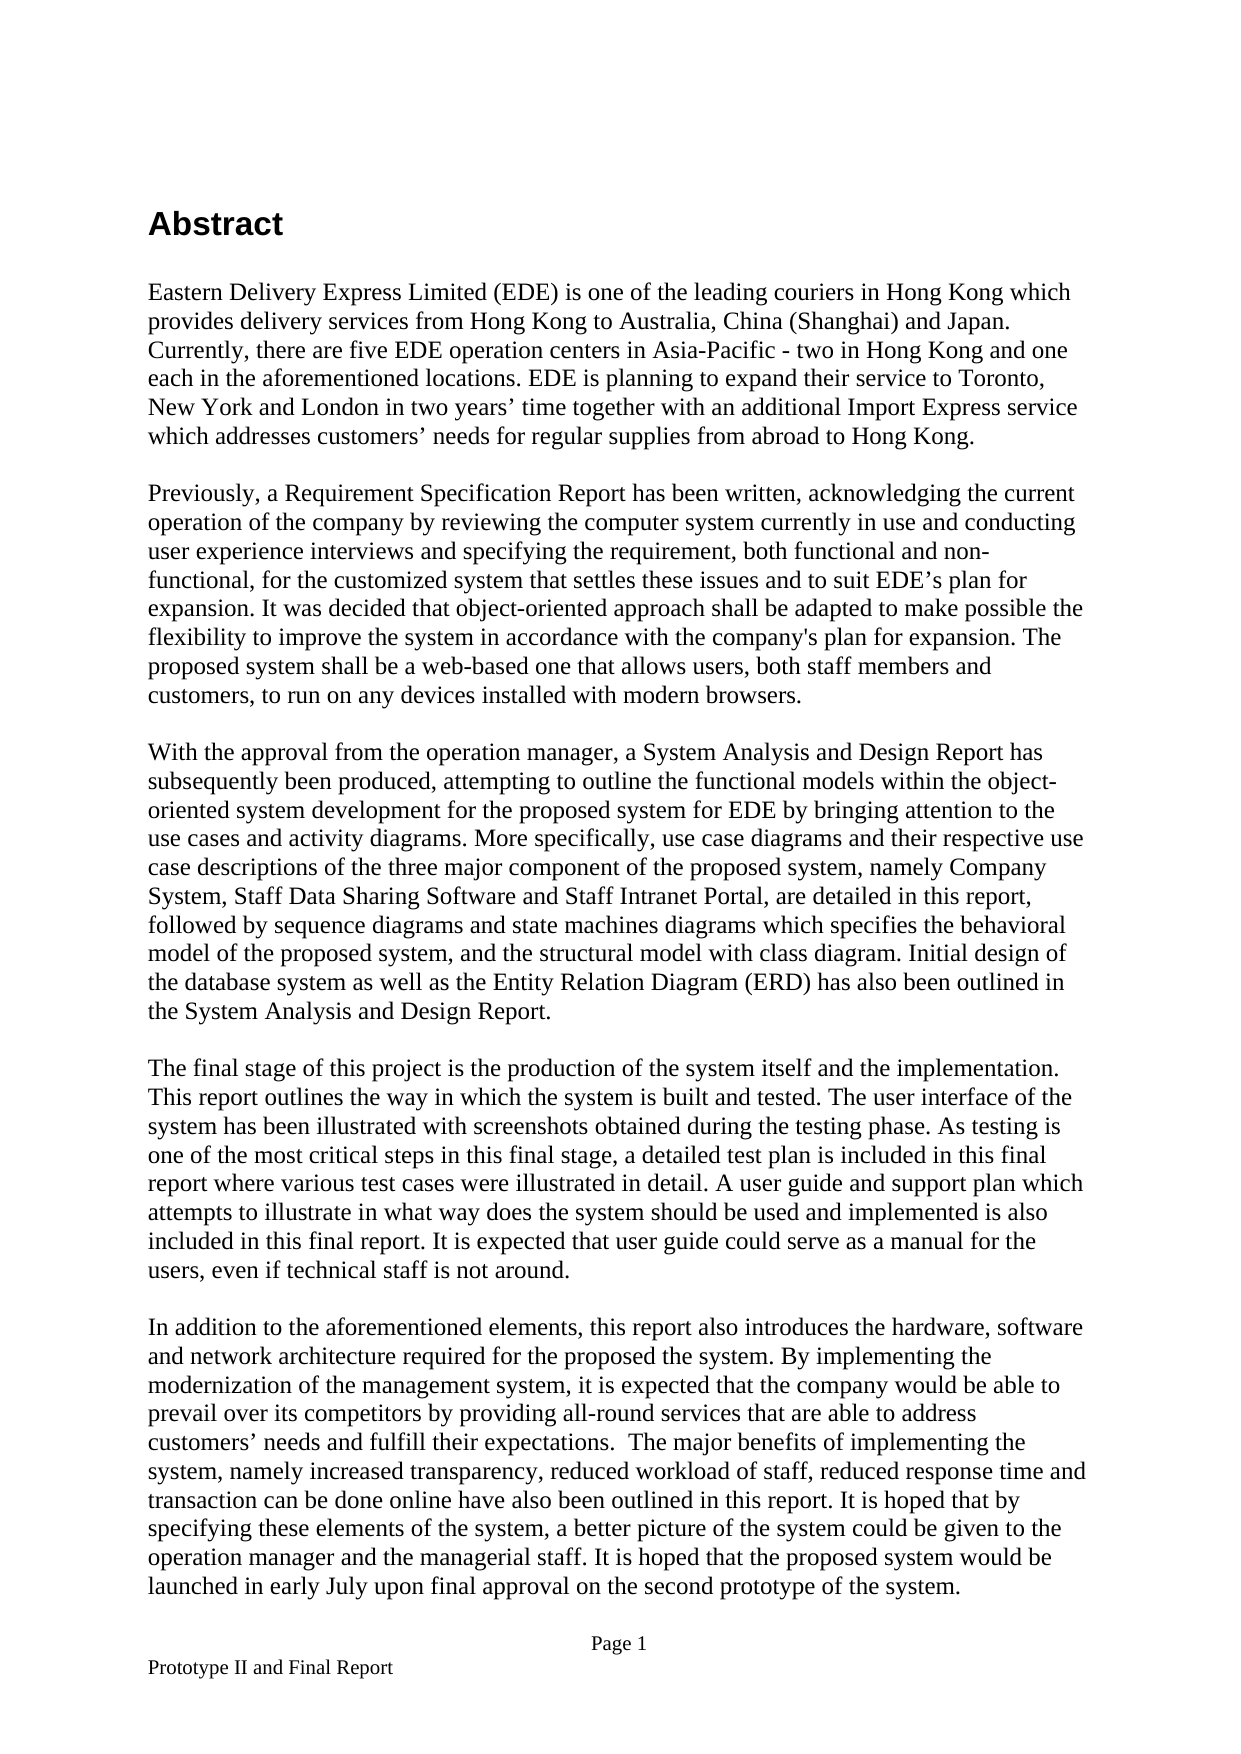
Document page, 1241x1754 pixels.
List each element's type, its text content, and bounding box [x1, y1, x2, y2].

text With the approval from the operation manager, a System Analysis and Design Report has subsequently been produced, attempting to outline the functional models within the object-oriented system development for the proposed system for EDE by bringing attention to the use cases and activity diagrams. More specifically, use case diagrams and their respective use case descriptions of the three major component of the proposed system, namely Company System, Staff Data Sharing Software and Staff Intranet Portal, are detailed in this report, followed by sequence diagrams and state machines diagrams which specifies the behavioral model of the proposed system, and the structural model with class diagram. Initial design of the database system as well as the Entity Relation Diagram (ERD) has also been outlined in the System Analysis and Design Report. [148, 737, 1090, 1025]
text Eastern Delivery Express Limited (EDE) is one of the leading couriers in Hong Kong which provides delivery services from Hong Kong to Australia, China (Shanghai) and Japan. Currently, there are five EDE operation centers in Asia-Pacific - two in Hong Kong and one each in the aforementioned locations. EDE is planning to expand their service to Toronto, New York and London in two years’ time together with an additional Import Express service which addresses customers’ needs for regular supplies from abroad to Hong Kong. [148, 277, 1090, 450]
text Previously, a Requirement Specification Report has been written, acknowledging the current operation of the company by reviewing the computer system currently in use and conducting user experience interviews and specifying the requirement, both functional and non-functional, for the customized system that settles these issues and to suit EDE’s plan for expansion. It was decided that object-oriented approach shall be adapted to make possible the flexibility to improve the system in accordance with the company's plan for expansion. The proposed system shall be a web-based one that allows users, both staff members and customers, to run on any devices installed with modern browsers. [148, 478, 1090, 708]
subtitle Abstract [148, 204, 1090, 242]
text In addition to the aforementioned elements, this report also introduces the hardware, software and network architecture required for the proposed the system. By implementing the modernization of the management system, it is expected that the company would be able to prevail over its competitors by providing all-round services that are able to address customers’ needs and fulfill their expectations. The major benefits of implementing the system, namely increased transparency, reduced workload of staff, reduced response time and transaction can be done online have also been outlined in this report. It is hoped that by specifying these elements of the system, a better picture of the system could be given to the operation manager and the managerial staff. It is hoped that the proposed system would be launched in early July upon final approval on the second prototype of the system. [148, 1312, 1090, 1600]
text The final stage of this project is the production of the system itself and the implementation. This report outlines the way in which the system is built and tested. The user interface of the system has been illustrated with screenshots obtained during the testing phase. As testing is one of the most critical steps in this final stage, a detailed test plan is included in this final report where various test cases were illustrated in detail. A user guide and support plan which attempts to illustrate in what way does the system should be used and implemented is also included in this final report. It is expected that user guide could serve as a manual for the users, even if technical staff is not around. [148, 1053, 1090, 1283]
